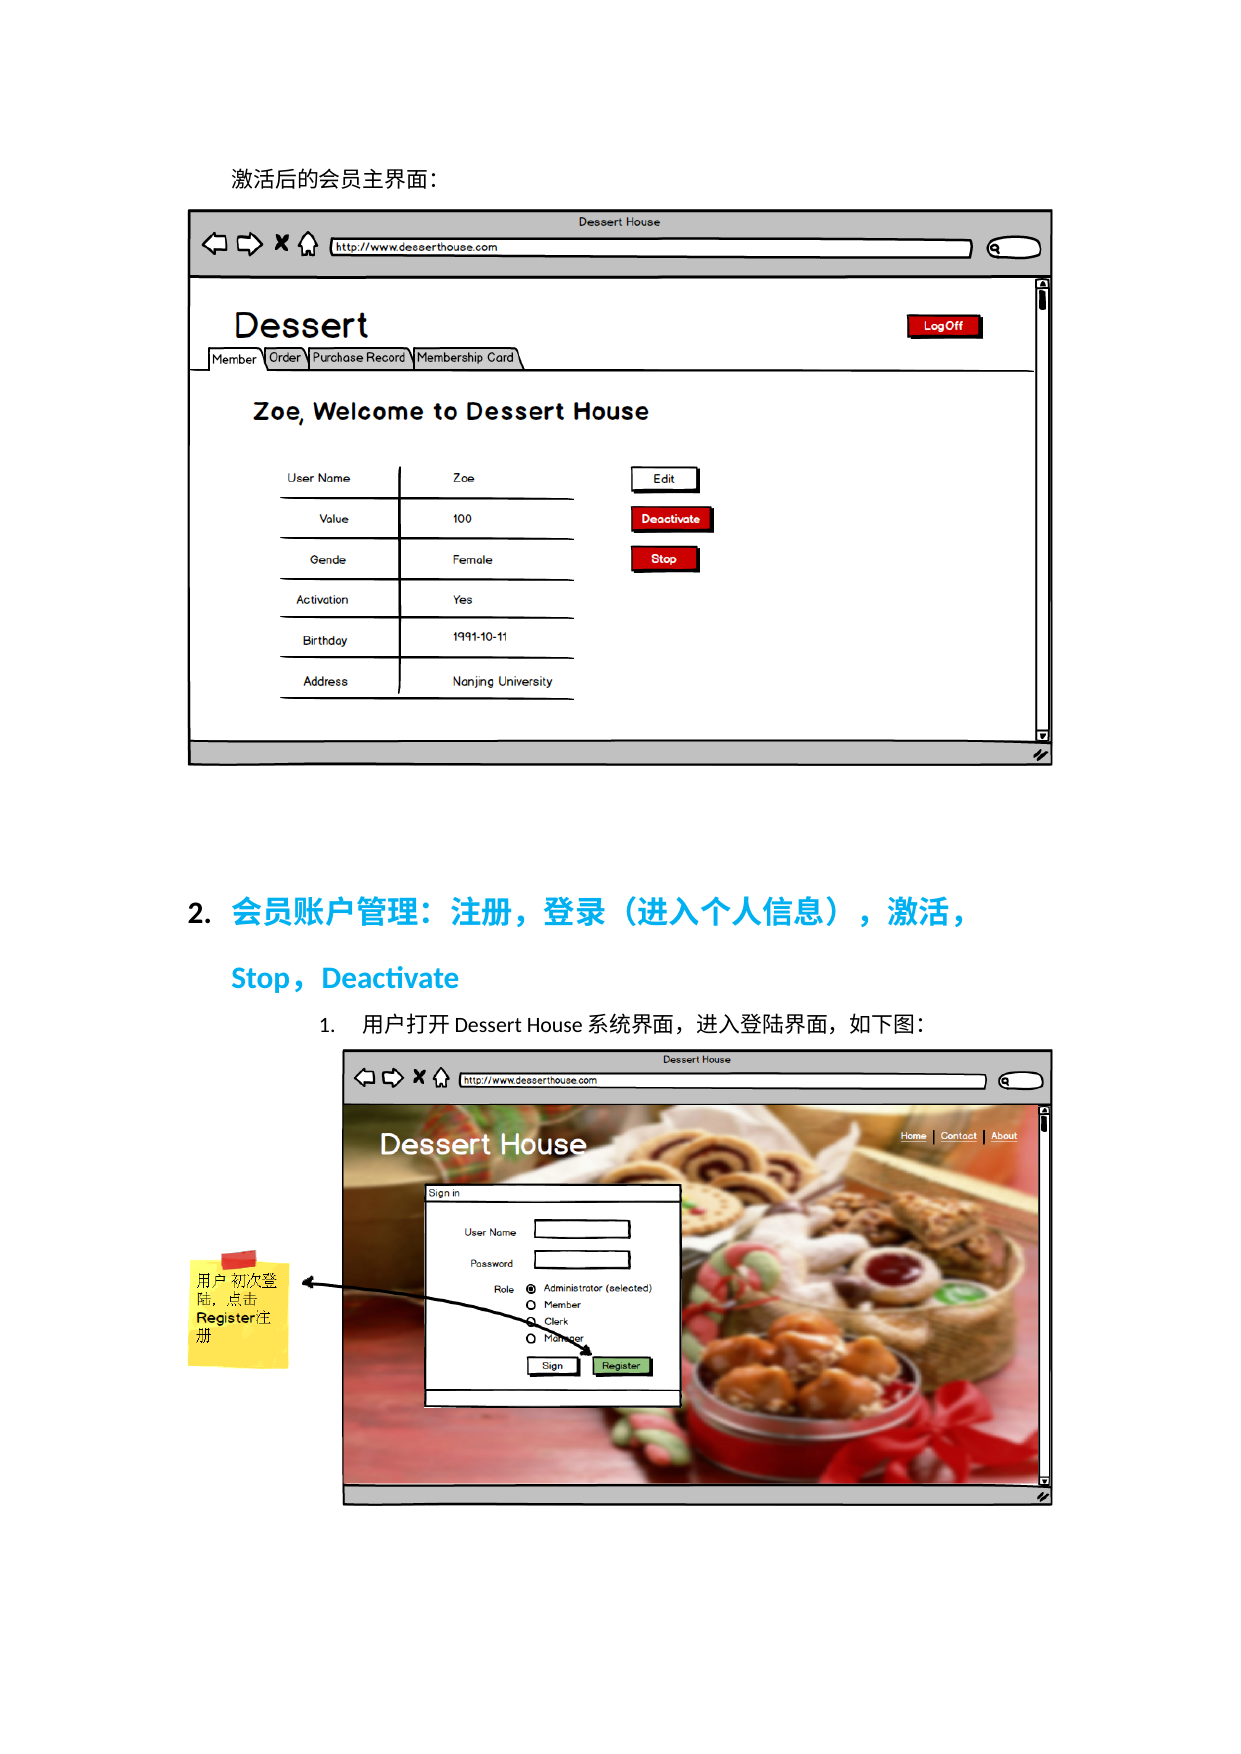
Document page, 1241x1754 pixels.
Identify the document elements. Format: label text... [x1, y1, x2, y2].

list 会员账户管理：注册，登录（进入个人信息），激活，Stop，Deactivate [187, 877, 1053, 1007]
list 用户打开Dessert House系统界面，进入登陆界面，如下图： [319, 1007, 1053, 1039]
list 激活后的会员主界面： [231, 162, 1053, 194]
picture [187, 209, 1053, 766]
picture [187, 1049, 1053, 1506]
